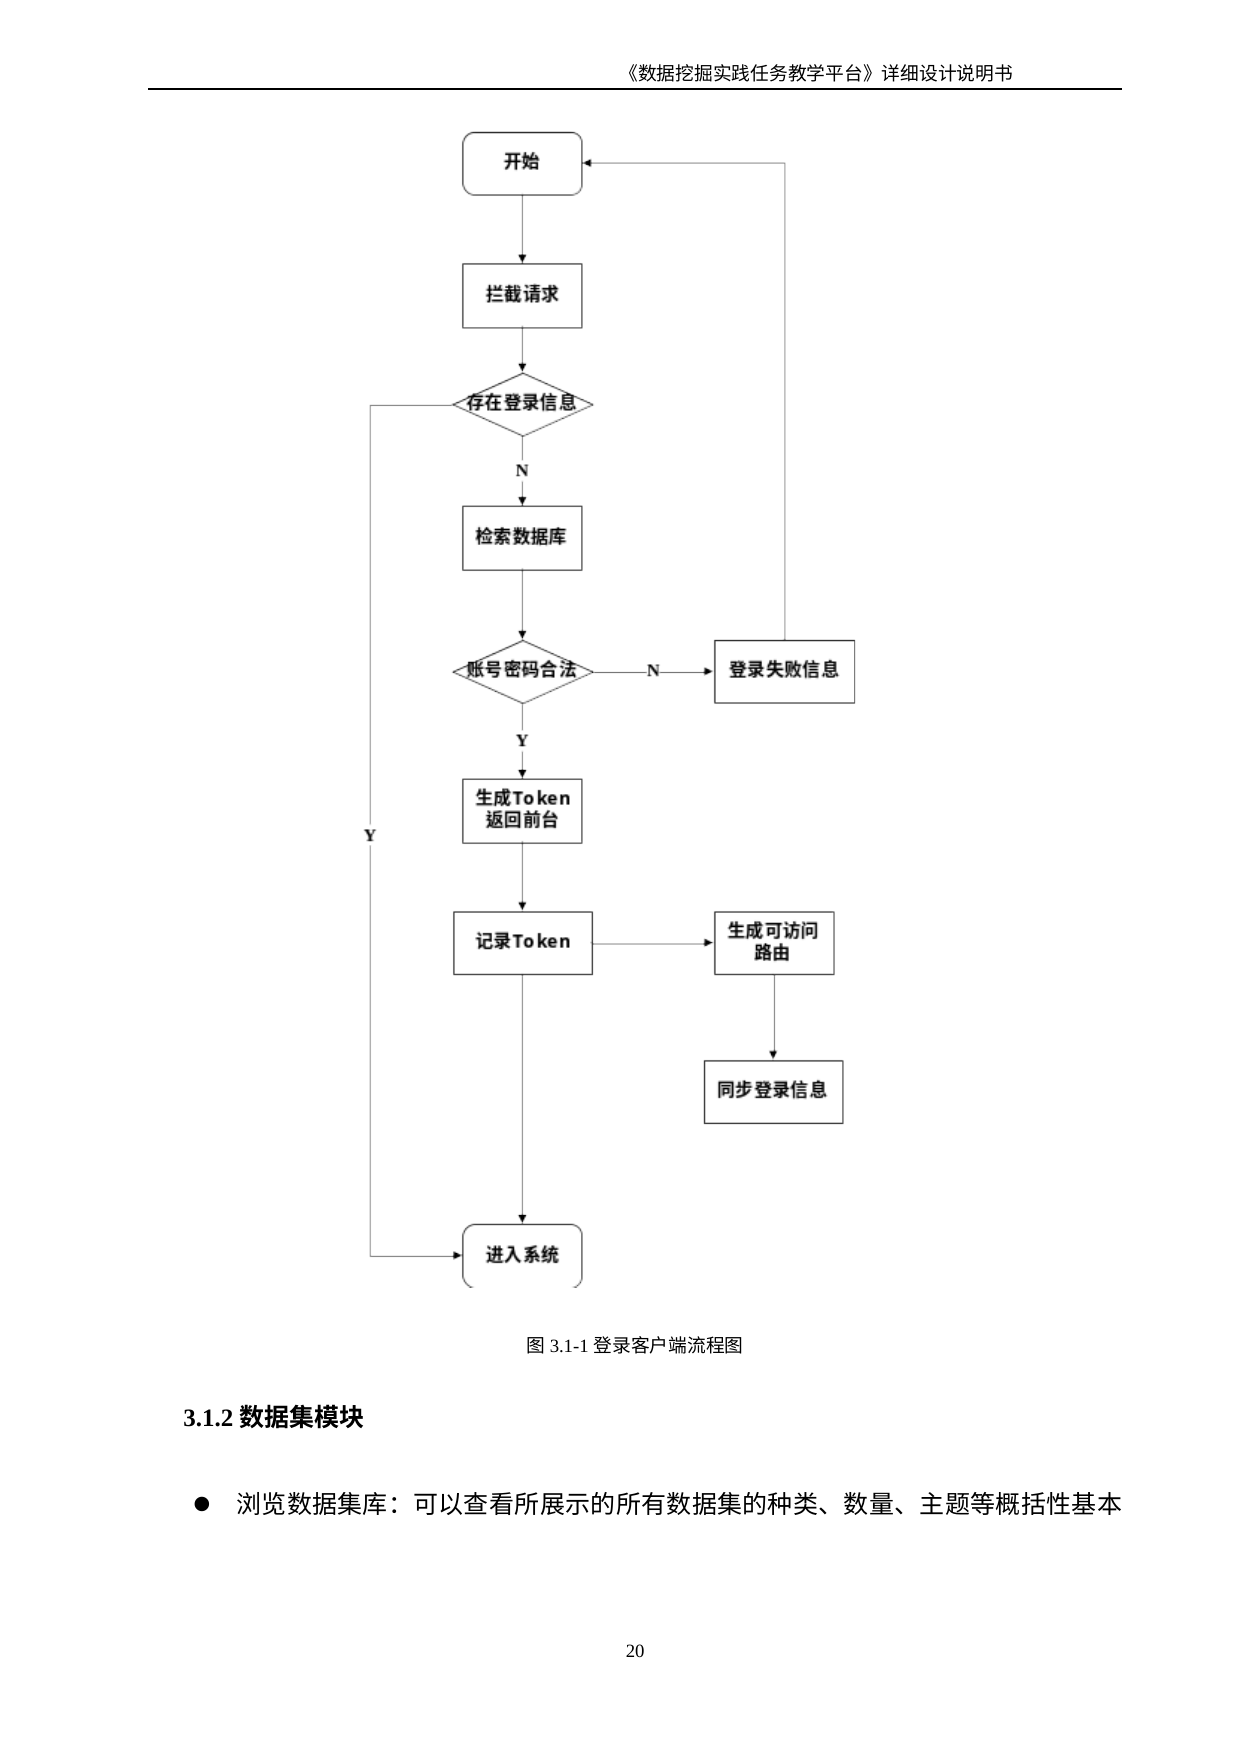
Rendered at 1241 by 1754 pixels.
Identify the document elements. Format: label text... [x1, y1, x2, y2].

text 图 3.1-1 登录客户端流程图 [148, 1327, 1122, 1361]
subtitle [192, 1468, 1122, 1536]
subtitle 数据集模块 [183, 1382, 1122, 1449]
